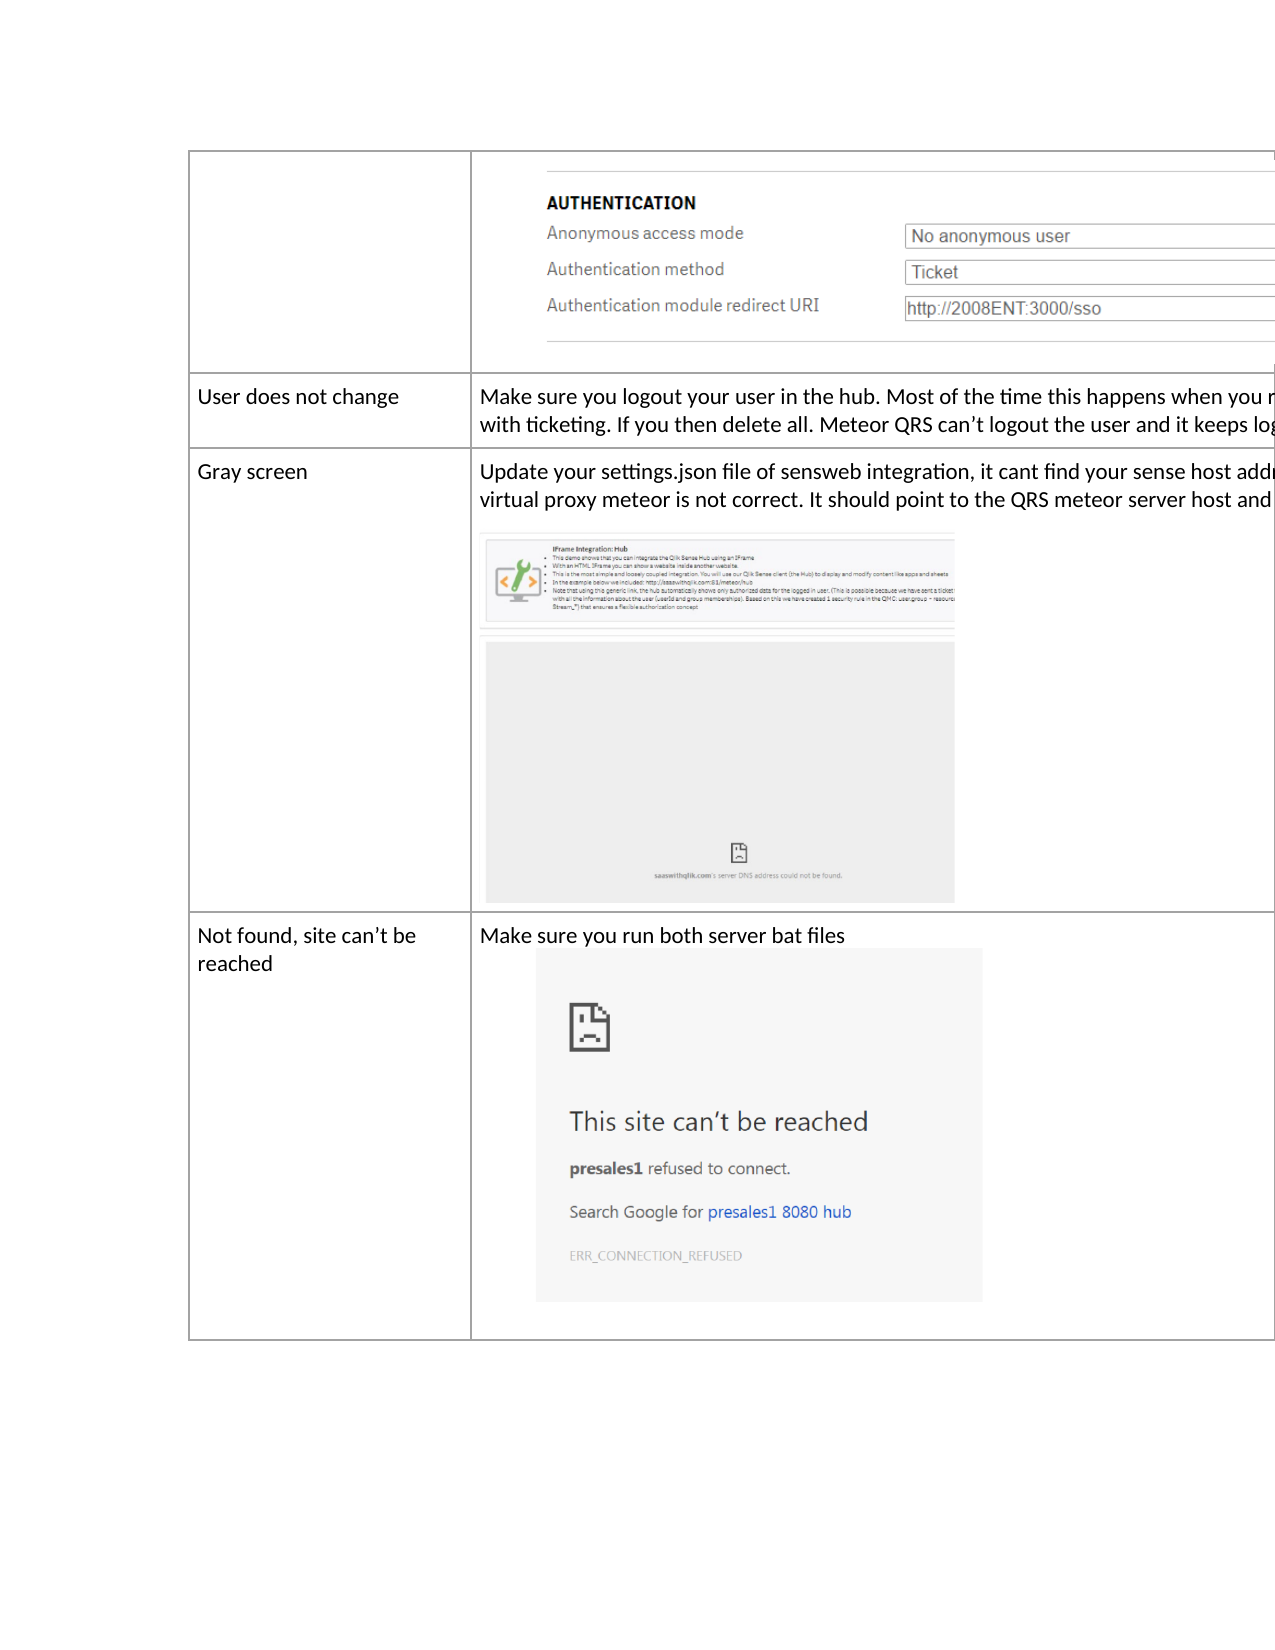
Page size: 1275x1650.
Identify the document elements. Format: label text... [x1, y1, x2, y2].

picture [479, 513, 955, 903]
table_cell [190, 152, 470, 372]
table_cell Update your settings.json file of sensweb integration, it cant find your sense host address. Also it could be that the authentication redirect URL of the virtual proxy meteor is not correct. It should point to the QRS meteor server host and port /sso. [472, 449, 1274, 911]
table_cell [190, 913, 470, 1338]
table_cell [472, 913, 1274, 1338]
table_cell Make sure you logout your user in the hub. Most of the time this happens when you reset your environment. And have already tested web integration with ticketing. If you then delete all. Meteor QRS can’t logout the user and it keeps logged in. So logout manually. [472, 374, 1274, 447]
picture [535, 948, 983, 1302]
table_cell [472, 152, 1274, 372]
table_cell User does not change [190, 374, 470, 447]
table_cell Gray screen [190, 449, 470, 911]
picture [535, 160, 1275, 364]
